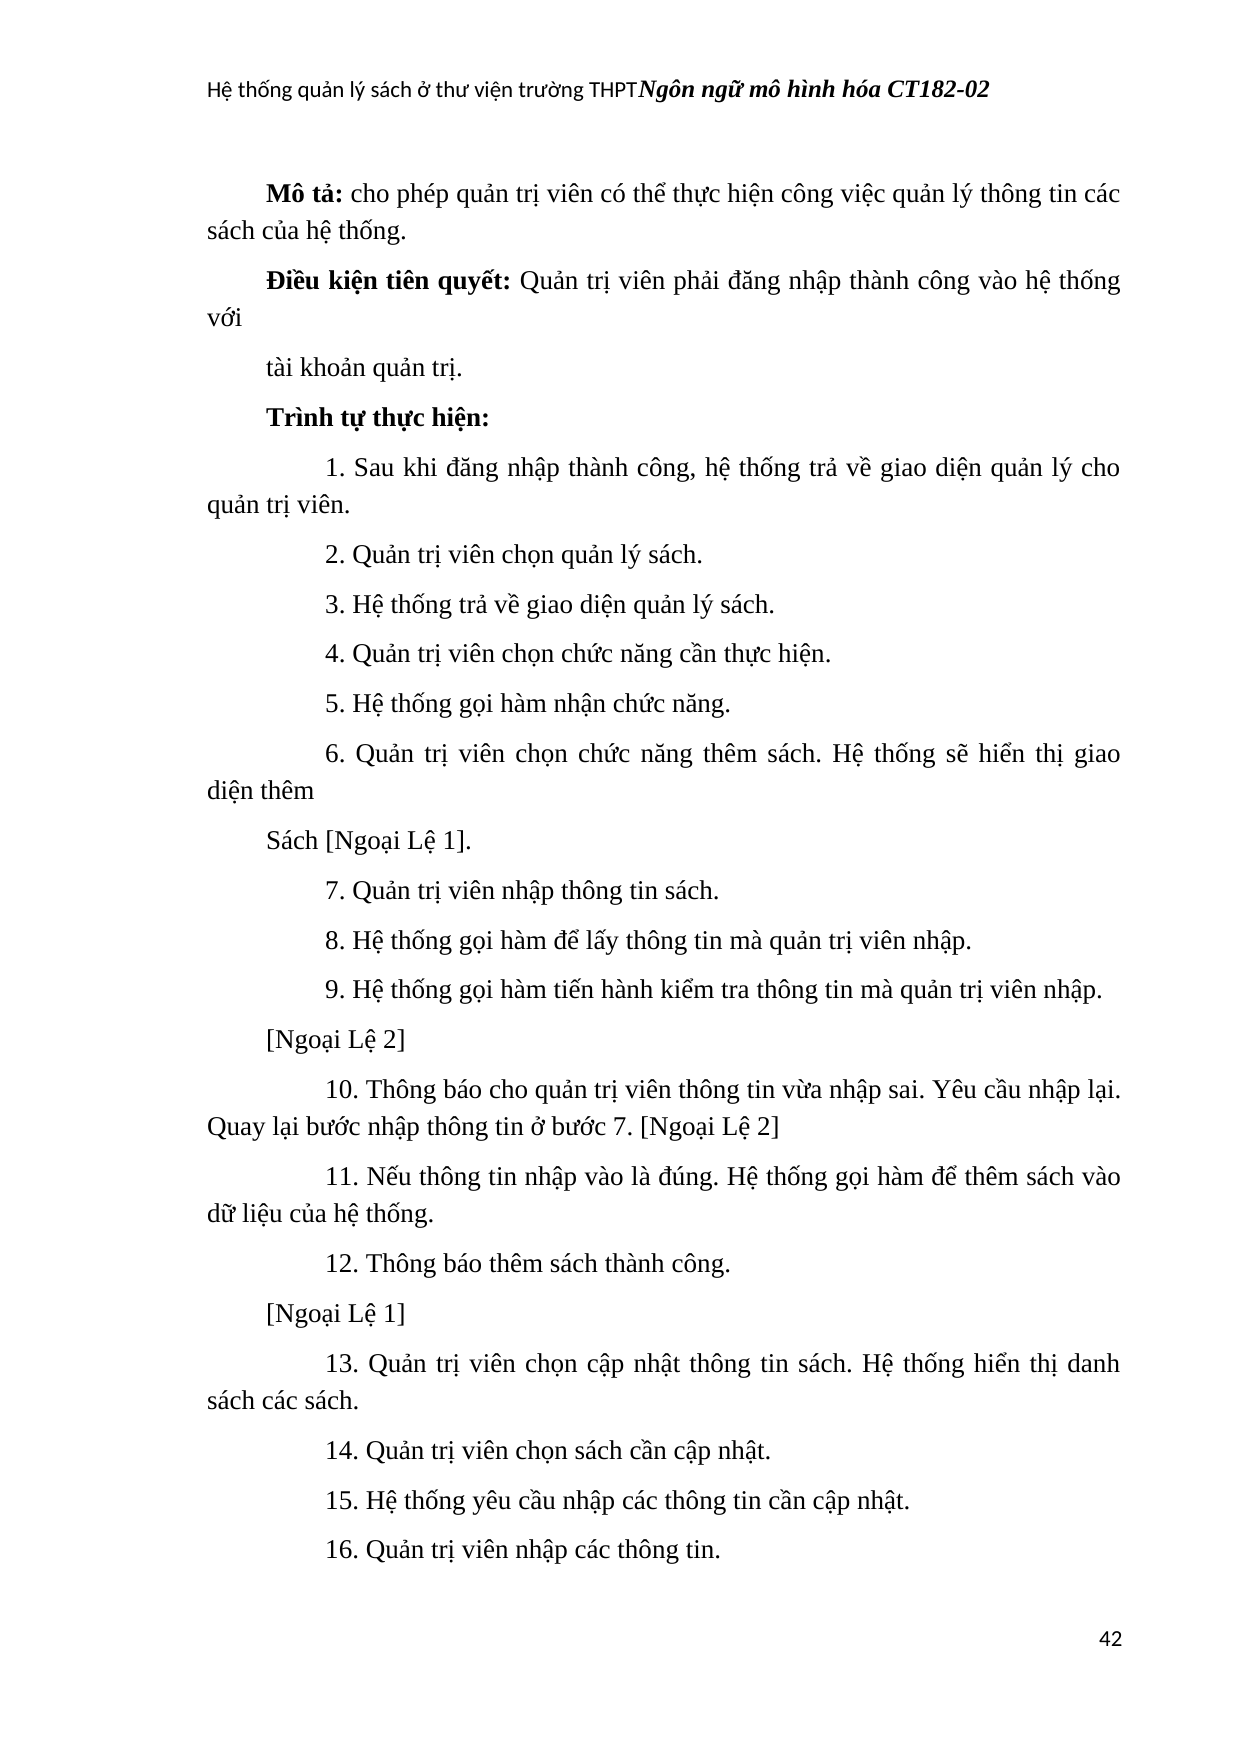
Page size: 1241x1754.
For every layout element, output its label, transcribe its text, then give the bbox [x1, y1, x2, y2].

text Trình tự thực hiện: [207, 401, 1122, 432]
text 3. Hệ thống trả về giao diện quản lý sách. [207, 588, 1122, 619]
text 15. Hệ thống yêu cầu nhập các thông tin cần cập nhật. [207, 1484, 1122, 1515]
text 11. Nếu thông tin nhập vào là đúng. Hệ thống gọi hàm để thêm sách vào dữ liệu của hệ thống. [207, 1160, 1122, 1229]
text 7. Quản trị viên nhập thông tin sách. [207, 874, 1122, 905]
text 1. Sau khi đăng nhập thành công, hệ thống trả về giao diện quản lý cho quản trị viên. [207, 451, 1122, 519]
text 5. Hệ thống gọi hàm nhận chức năng. [207, 687, 1122, 718]
text Mô tả: cho phép quản trị viên có thể thực hiện công việc quản lý thông tin các sách của hệ thống. [207, 177, 1122, 246]
text 13. Quản trị viên chọn cập nhật thông tin sách. Hệ thống hiển thị danh sách các sách. [207, 1347, 1122, 1415]
text 8. Hệ thống gọi hàm để lấy thông tin mà quản trị viên nhập. [207, 924, 1122, 955]
text Điều kiện tiên quyết: Quản trị viên phải đăng nhập thành công vào hệ thống với [207, 264, 1122, 333]
text 10. Thông báo cho quản trị viên thông tin vừa nhập sai. Yêu cầu nhập lại. Quay lại bước nhập thông tin ở bước 7. [Ngoại Lệ 2] [207, 1073, 1122, 1142]
text 14. Quản trị viên chọn sách cần cập nhật. [207, 1434, 1122, 1465]
text [Ngoại Lệ 1] [207, 1297, 1122, 1328]
text Sách [Ngoại Lệ 1]. [207, 824, 1122, 855]
text 12. Thông báo thêm sách thành công. [207, 1247, 1122, 1278]
text [Ngoại Lệ 2] [207, 1023, 1122, 1054]
text 6. Quản trị viên chọn chức năng thêm sách. Hệ thống sẽ hiển thị giao diện thêm [207, 737, 1122, 806]
text tài khoản quản trị. [207, 351, 1122, 382]
text 9. Hệ thống gọi hàm tiến hành kiểm tra thông tin mà quản trị viên nhập. [207, 974, 1122, 1005]
text 16. Quản trị viên nhập các thông tin. [207, 1534, 1122, 1565]
text 2. Quản trị viên chọn quản lý sách. [207, 538, 1122, 569]
text 4. Quản trị viên chọn chức năng cần thực hiện. [207, 638, 1122, 669]
